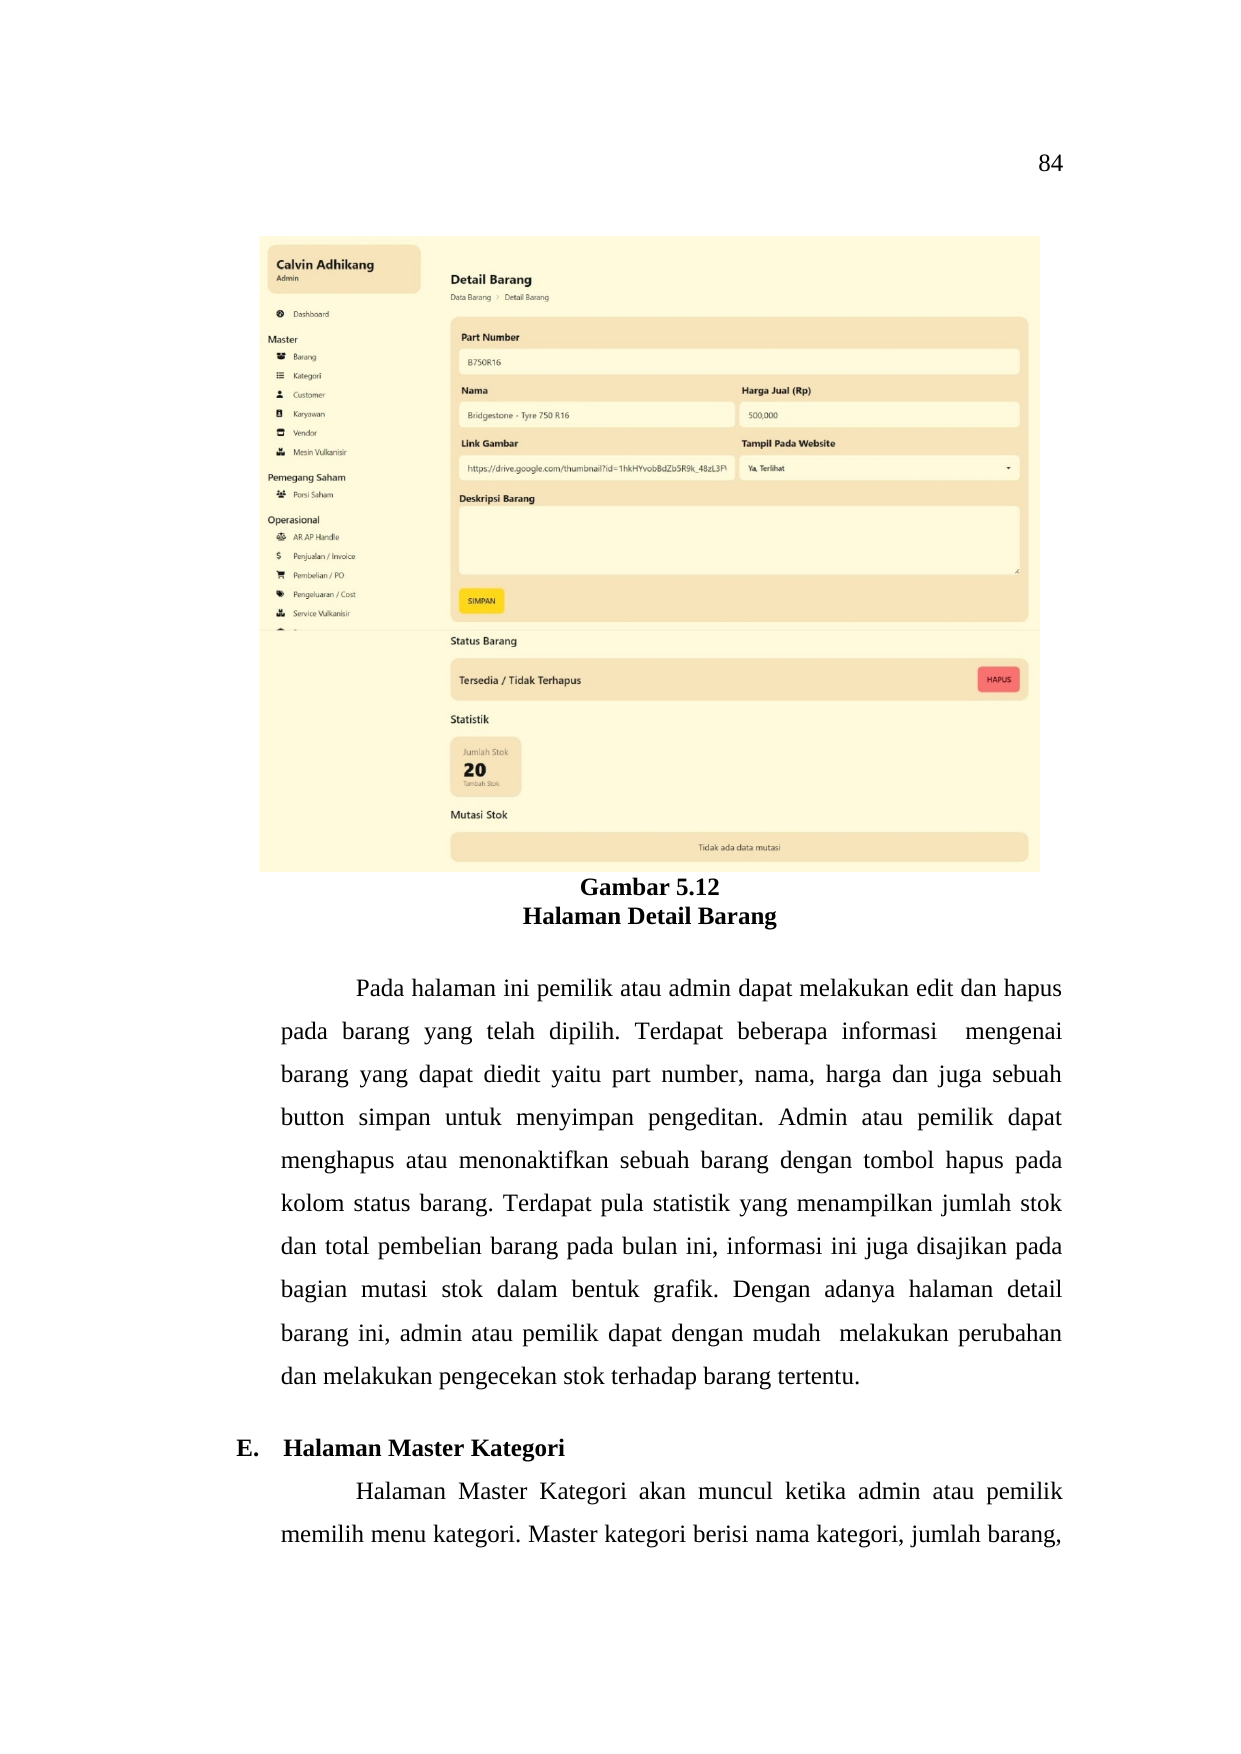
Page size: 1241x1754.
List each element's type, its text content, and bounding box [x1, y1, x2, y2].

text Pada halaman ini pemilik atau admin dapat melakukan edit dan hapus pada barang yang telah dipilih. Terdapat beberapa informasi mengenai barang yang dapat diedit yaitu part number, nama, harga dan juga sebuah button simpan untuk menyimpan pengeditan. Admin atau pemilik dapat menghapus atau menonaktifkan sebuah barang dengan tombol hapus pada kolom status barang. Terdapat pula statistik yang menampilkan jumlah stok dan total pembelian barang pada bulan ini, informasi ini juga disajikan pada bagian mutasi stok dalam bentuk grafik. Dengan adanya halaman detail barang ini, admin atau pemilik dapat dengan mudah melakukan perubahan dan melakukan pengecekan stok terhadap barang tertentu. [281, 973, 1063, 1389]
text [281, 1476, 1063, 1548]
text Halaman Detail Barang [236, 901, 1063, 929]
picture [259, 236, 1040, 872]
text Gambar 5.12 [236, 872, 1063, 901]
list Halaman Master Kategori [236, 1433, 1063, 1461]
